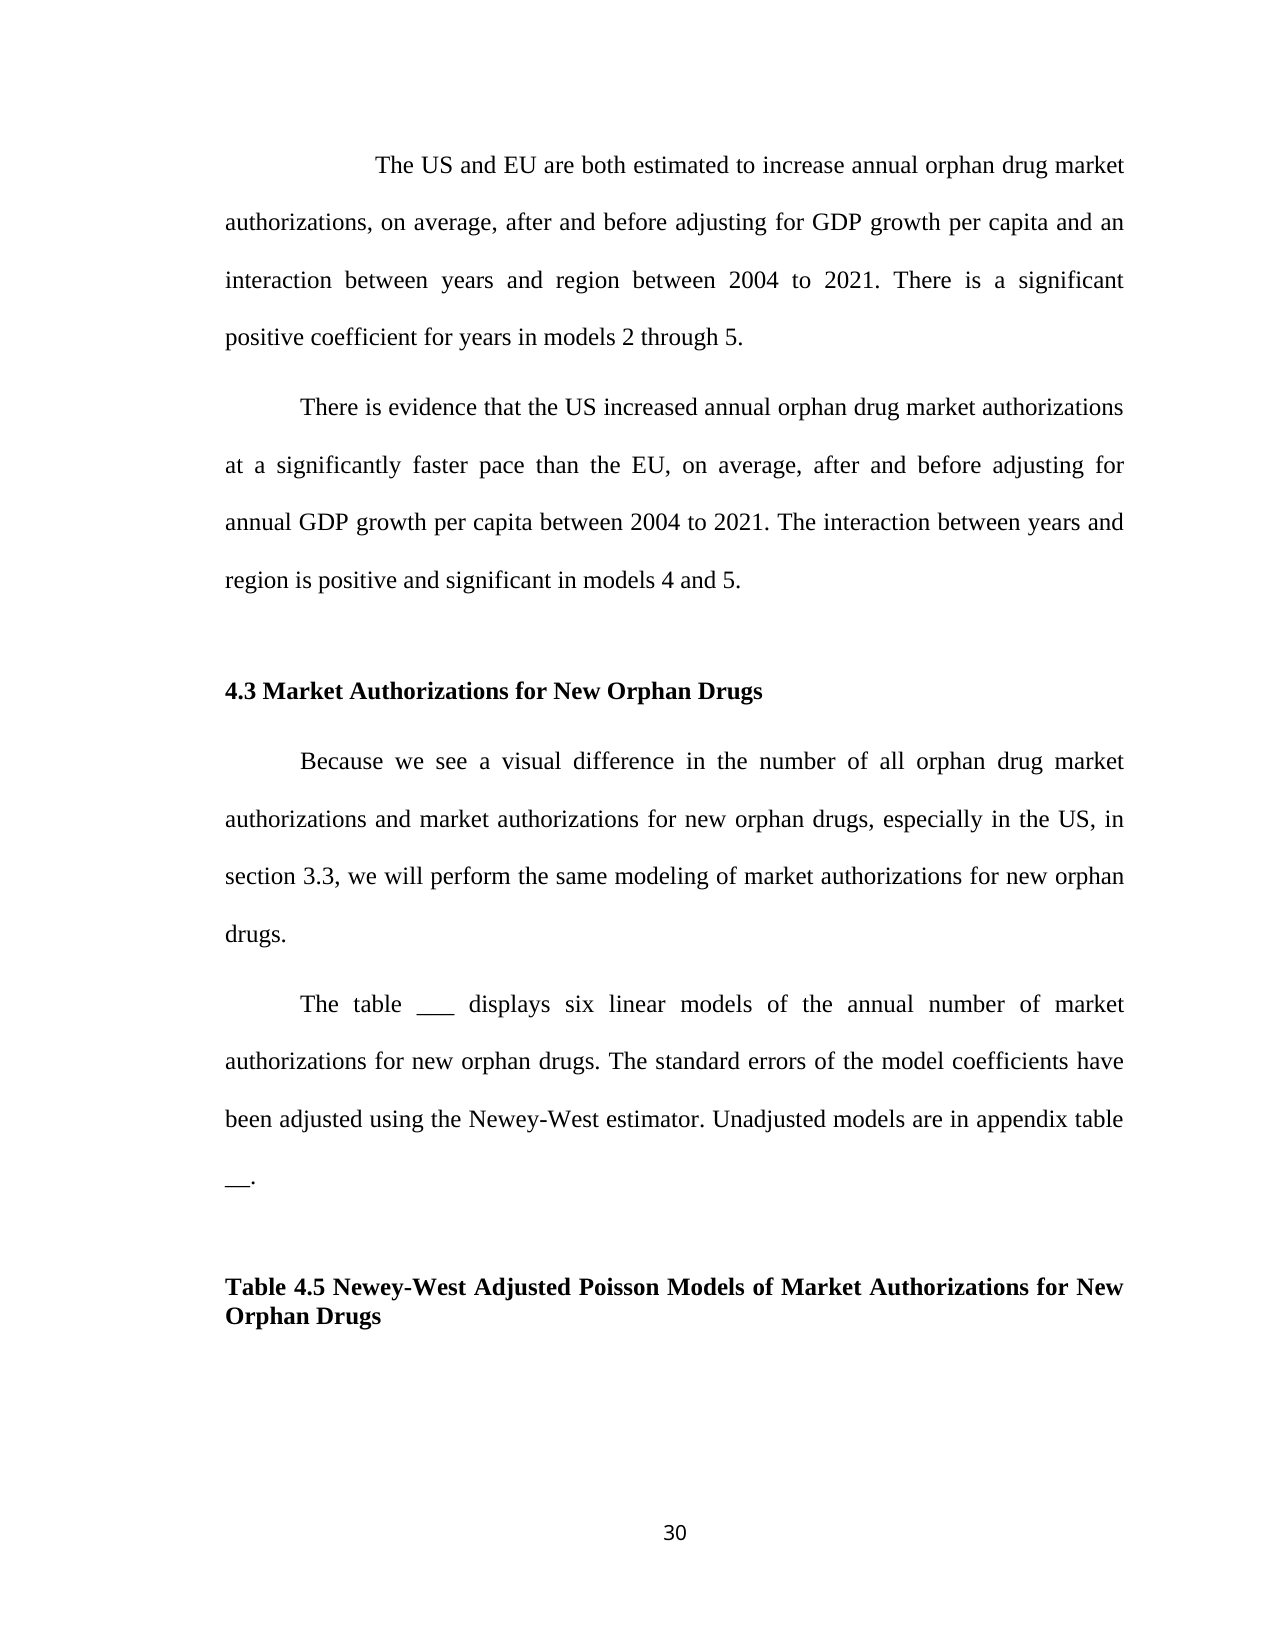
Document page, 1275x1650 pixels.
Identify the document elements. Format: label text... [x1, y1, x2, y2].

text Table 4.5 Newey-West Adjusted Poisson Models of Market Authorizations for New Orphan Drugs [225, 1272, 1125, 1330]
text The US and EU are both estimated to increase annual orphan drug market authorizations, on average, after and before adjusting for GDP growth per capita and an interaction between years and region between 2004 to 2021. There is a significant positive coefficient for years in models 2 through 5. [225, 150, 1125, 351]
text Because we see a visual difference in the number of all orphan drug market authorizations and market authorizations for new orphan drugs, especially in the US, in section 3.3, we will perform the same modeling of market authorizations for new orphan drugs. [225, 746, 1125, 947]
text There is evidence that the US increased annual orphan drug market authorizations at a significantly faster pace than the EU, on average, after and before adjusting for annual GDP growth per capita between 2004 to 2021. The interaction between years and region is positive and significant in models 4 and 5. [225, 392, 1125, 594]
text 4.3 Market Authorizations for New Orphan Drugs [225, 676, 1125, 705]
text The table ___ displays six linear models of the annual number of market authorizations for new orphan drugs. The standard errors of the model coefficients have been adjusted using the Newey-West estimator. Unadjusted models are in appendix table __. [225, 989, 1125, 1190]
